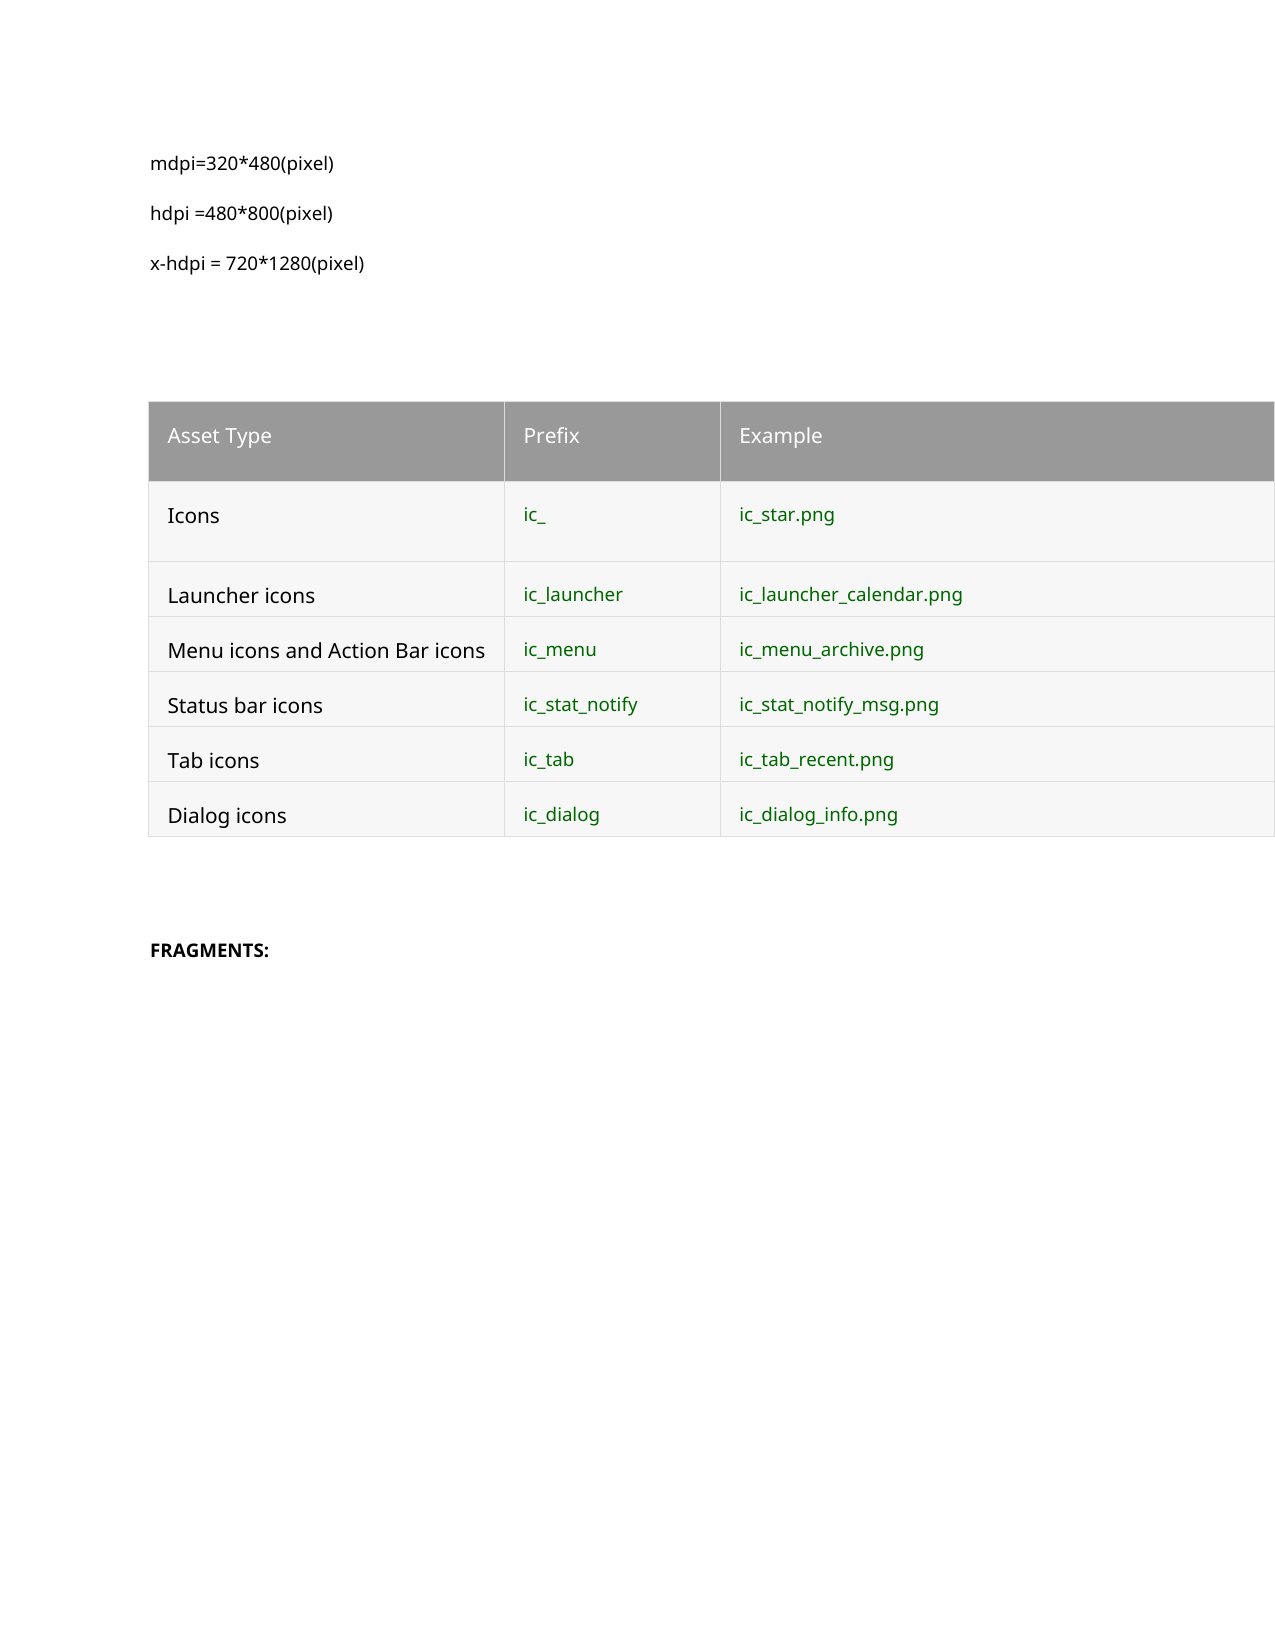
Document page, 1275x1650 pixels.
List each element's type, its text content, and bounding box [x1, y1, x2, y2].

table_cell ic_launcher_calendar.png [721, 562, 1274, 616]
table_cell ic_dialog_info.png [721, 782, 1274, 836]
table_cell ic_menu [505, 617, 720, 671]
table_header Asset Type [149, 402, 504, 481]
table_header Example [721, 402, 1274, 481]
table_cell ic_dialog [505, 782, 720, 836]
table_cell Launcher icons [149, 562, 504, 616]
table_cell Tab icons [149, 727, 504, 781]
table_cell Dialog icons [149, 782, 504, 836]
table_cell ic_launcher [505, 562, 720, 616]
table_cell Status bar icons [149, 672, 504, 726]
table_cell ic_tab [505, 727, 720, 781]
table_cell ic_menu_archive.png [721, 617, 1274, 671]
table_cell ic_ [505, 482, 720, 561]
table_header Prefix [505, 402, 720, 481]
text hdpi =480*800(pixel) [150, 200, 1125, 226]
table_cell Icons [149, 482, 504, 561]
text FRAGMENTS: [150, 937, 1125, 963]
table_cell ic_stat_notify [505, 672, 720, 726]
table_cell Menu icons and Action Bar icons [149, 617, 504, 671]
table_cell ic_star.png [721, 482, 1274, 561]
table_cell ic_tab_recent.png [721, 727, 1274, 781]
text mdpi=320*480(pixel) [150, 150, 1125, 176]
text x-hdpi = 720*1280(pixel) [150, 250, 1125, 276]
table_cell ic_stat_notify_msg.png [721, 672, 1274, 726]
